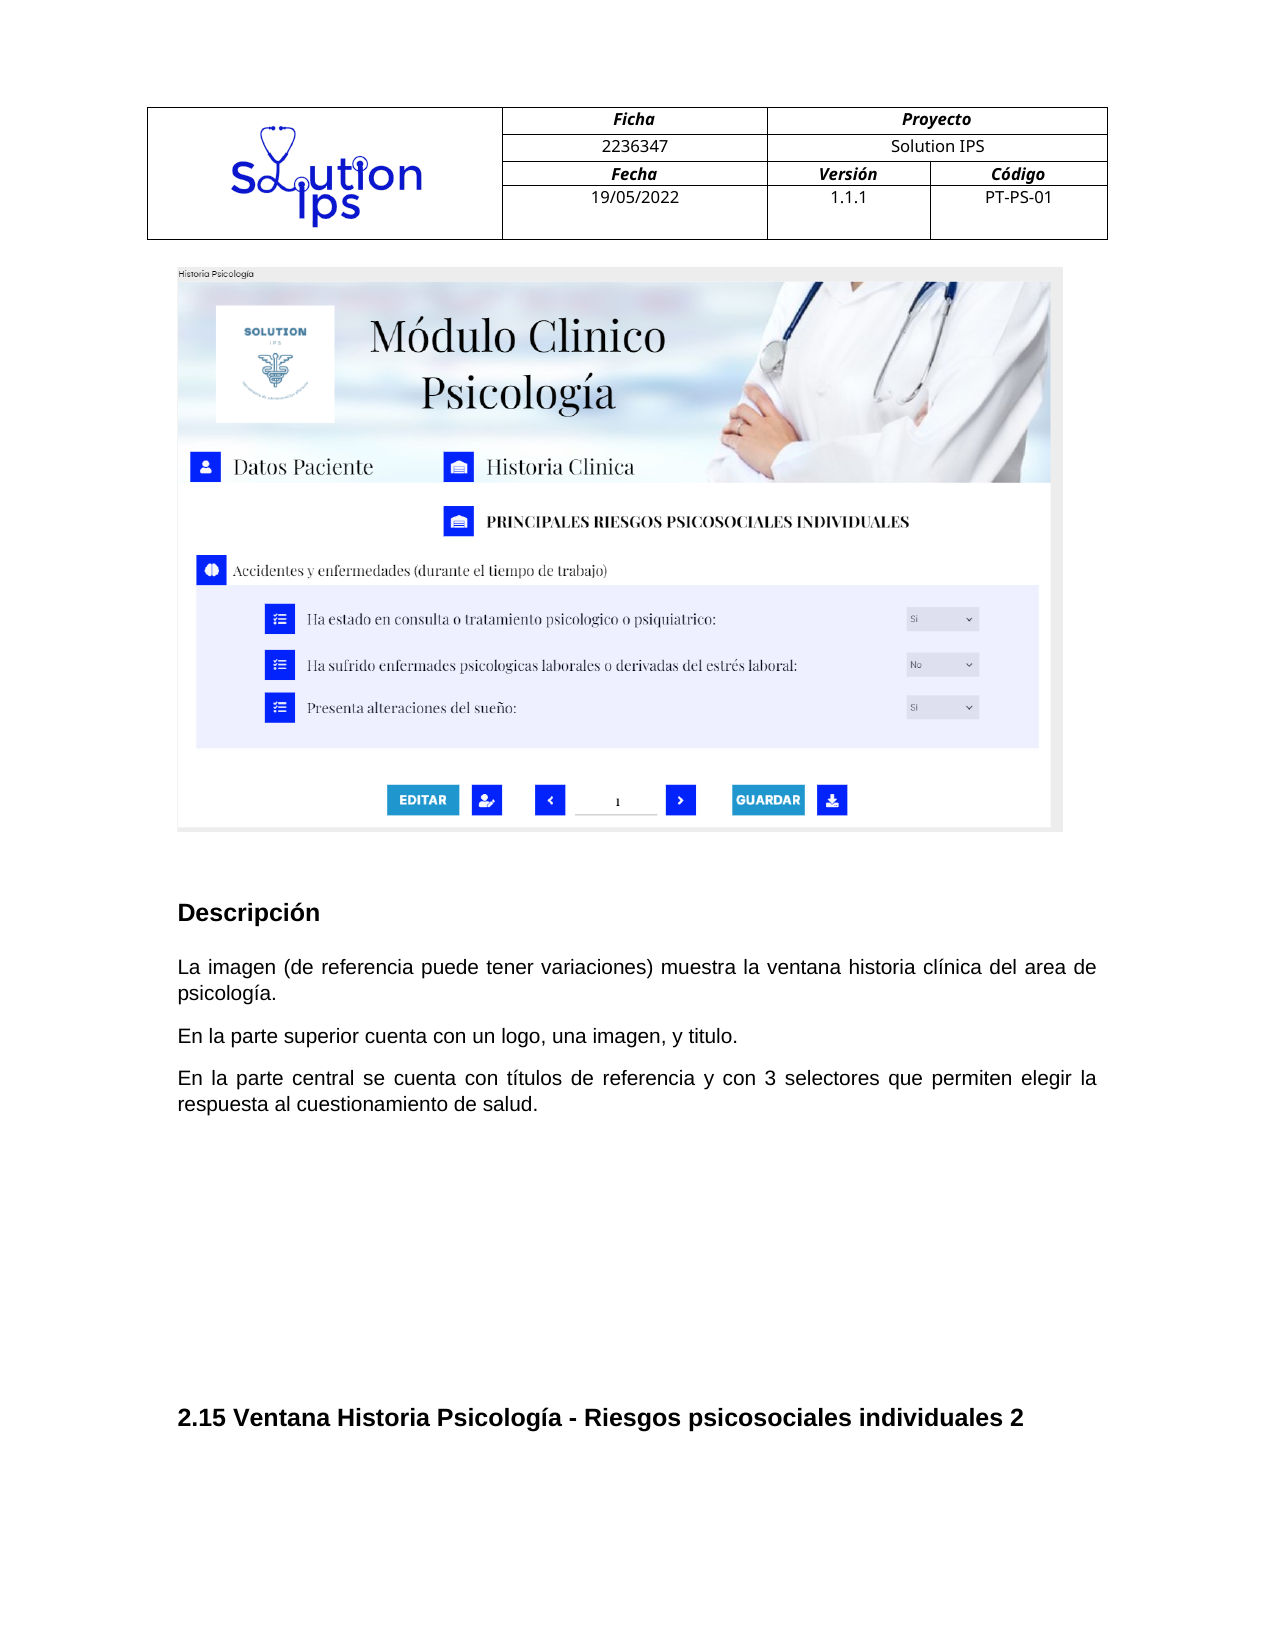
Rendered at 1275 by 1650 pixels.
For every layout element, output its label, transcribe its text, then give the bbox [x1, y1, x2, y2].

subtitle 2.15 Ventana Historia Psicología - Riesgos psicosociales individuales 2 [177, 1403, 1098, 1432]
text En la parte superior cuenta con un logo, una imagen, y titulo. [177, 1023, 1098, 1047]
picture [177, 267, 1063, 832]
text Descripción [177, 898, 1098, 926]
picture [210, 107, 439, 239]
text La imagen (de referencia puede tener variaciones) muestra la ventana historia clínica del area de psicología. [177, 955, 1098, 1005]
text En la parte central se cuenta con títulos de referencia y con 3 selectores que permiten elegir la respuesta al cuestionamiento de salud. [177, 1066, 1098, 1116]
